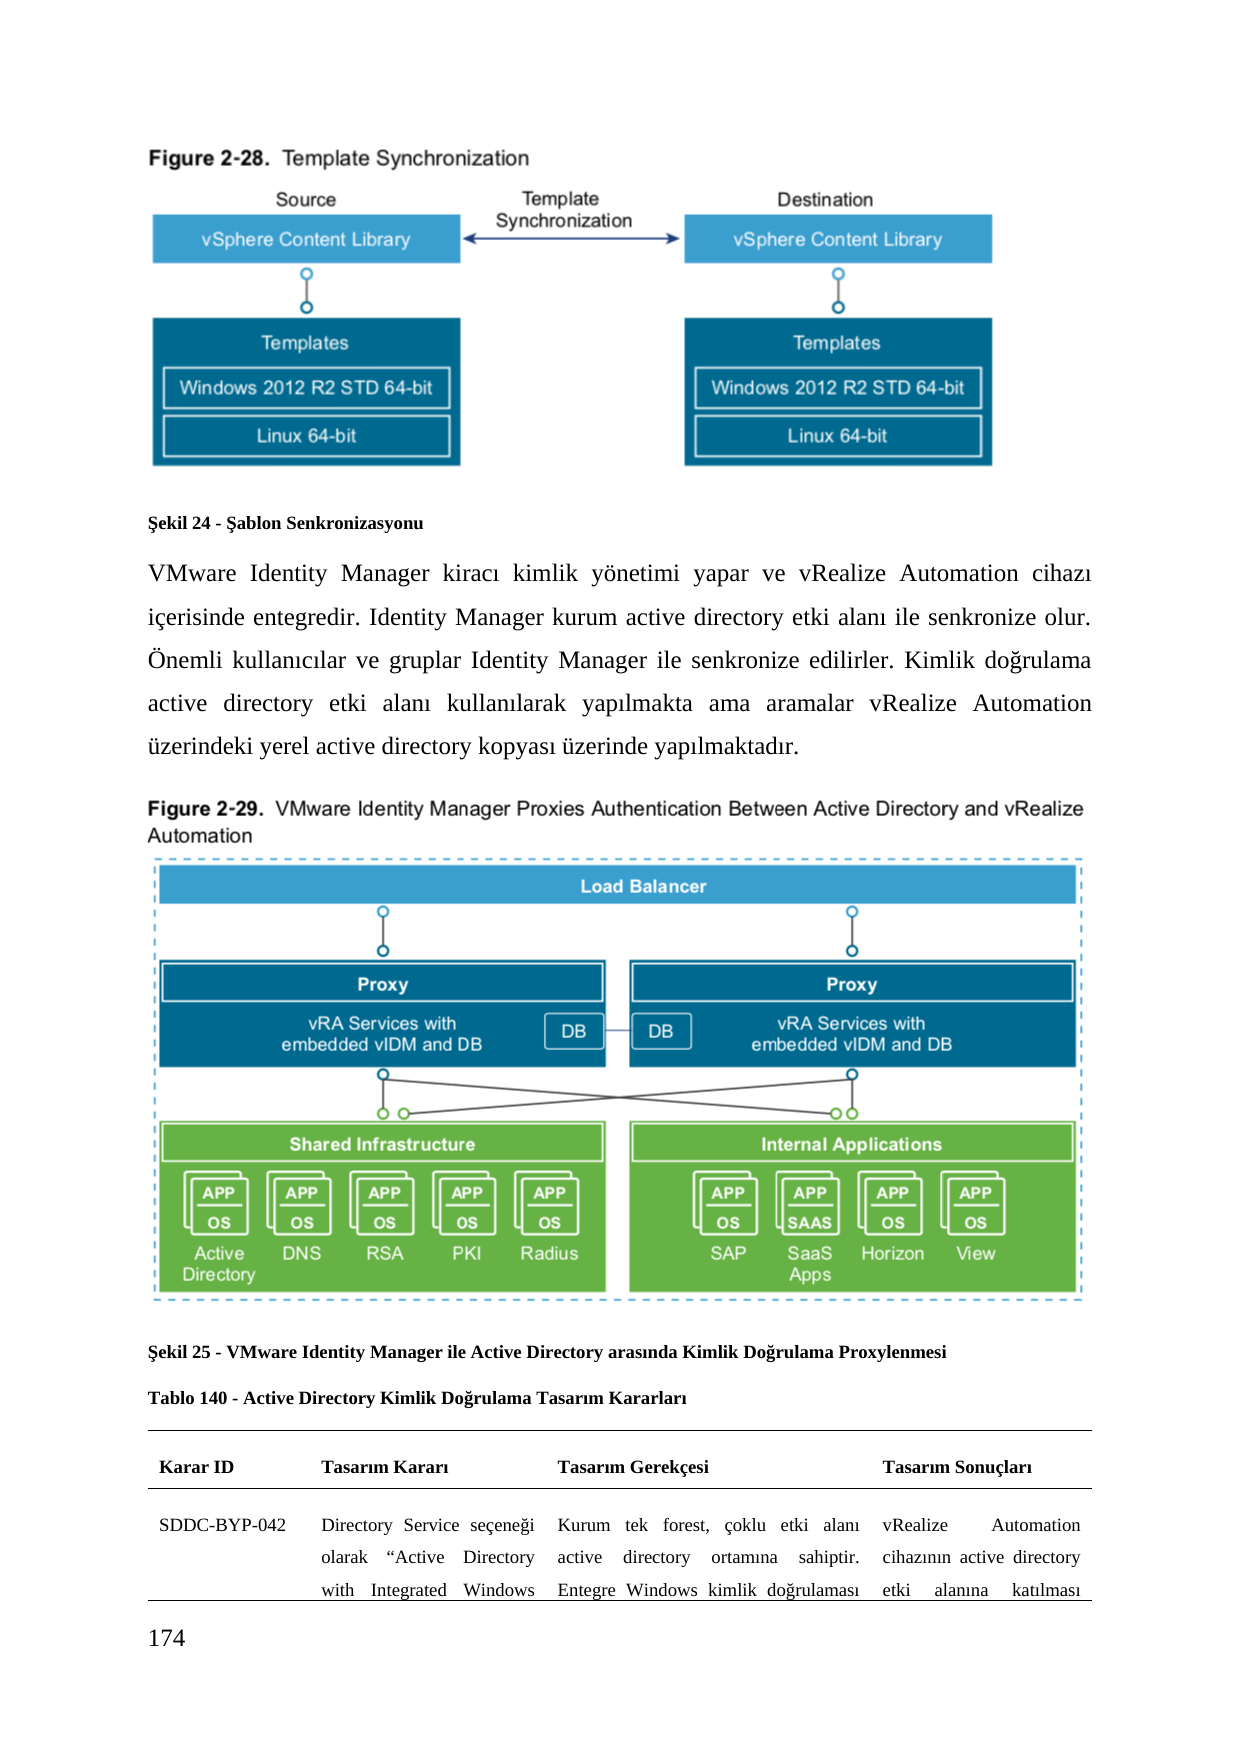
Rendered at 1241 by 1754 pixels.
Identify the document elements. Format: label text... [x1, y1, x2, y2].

text Şekil 24 - Şablon Senkronizasyonu [148, 512, 1093, 533]
text Tablo 140 - Active Directory Kimlik Doğrulama Tasarım Kararları [148, 1387, 1093, 1409]
text Şekil 25 - VMware Identity Manager ile Active Directory arasında Kimlik Doğrulama Proxylenmesi [148, 1341, 1093, 1362]
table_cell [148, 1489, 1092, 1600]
text VMware Identity Manager kiracı kimlik yönetimi yapar ve vRealize Automation cihazı içerisinde entegredir. Identity Manager kurum active directory etki alanı ile senkronize olur. Önemli kullanıcılar ve gruplar Identity Manager ile senkronize edilirler. Kimlik doğrulama active directory etki alanı kullanılarak yapılmakta ama aramalar vRealize Automation üzerindeki yerel active directory kopyası üzerinde yapılmaktadır. [148, 558, 1093, 760]
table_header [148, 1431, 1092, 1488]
picture [147, 799, 1092, 1302]
picture [147, 147, 996, 473]
